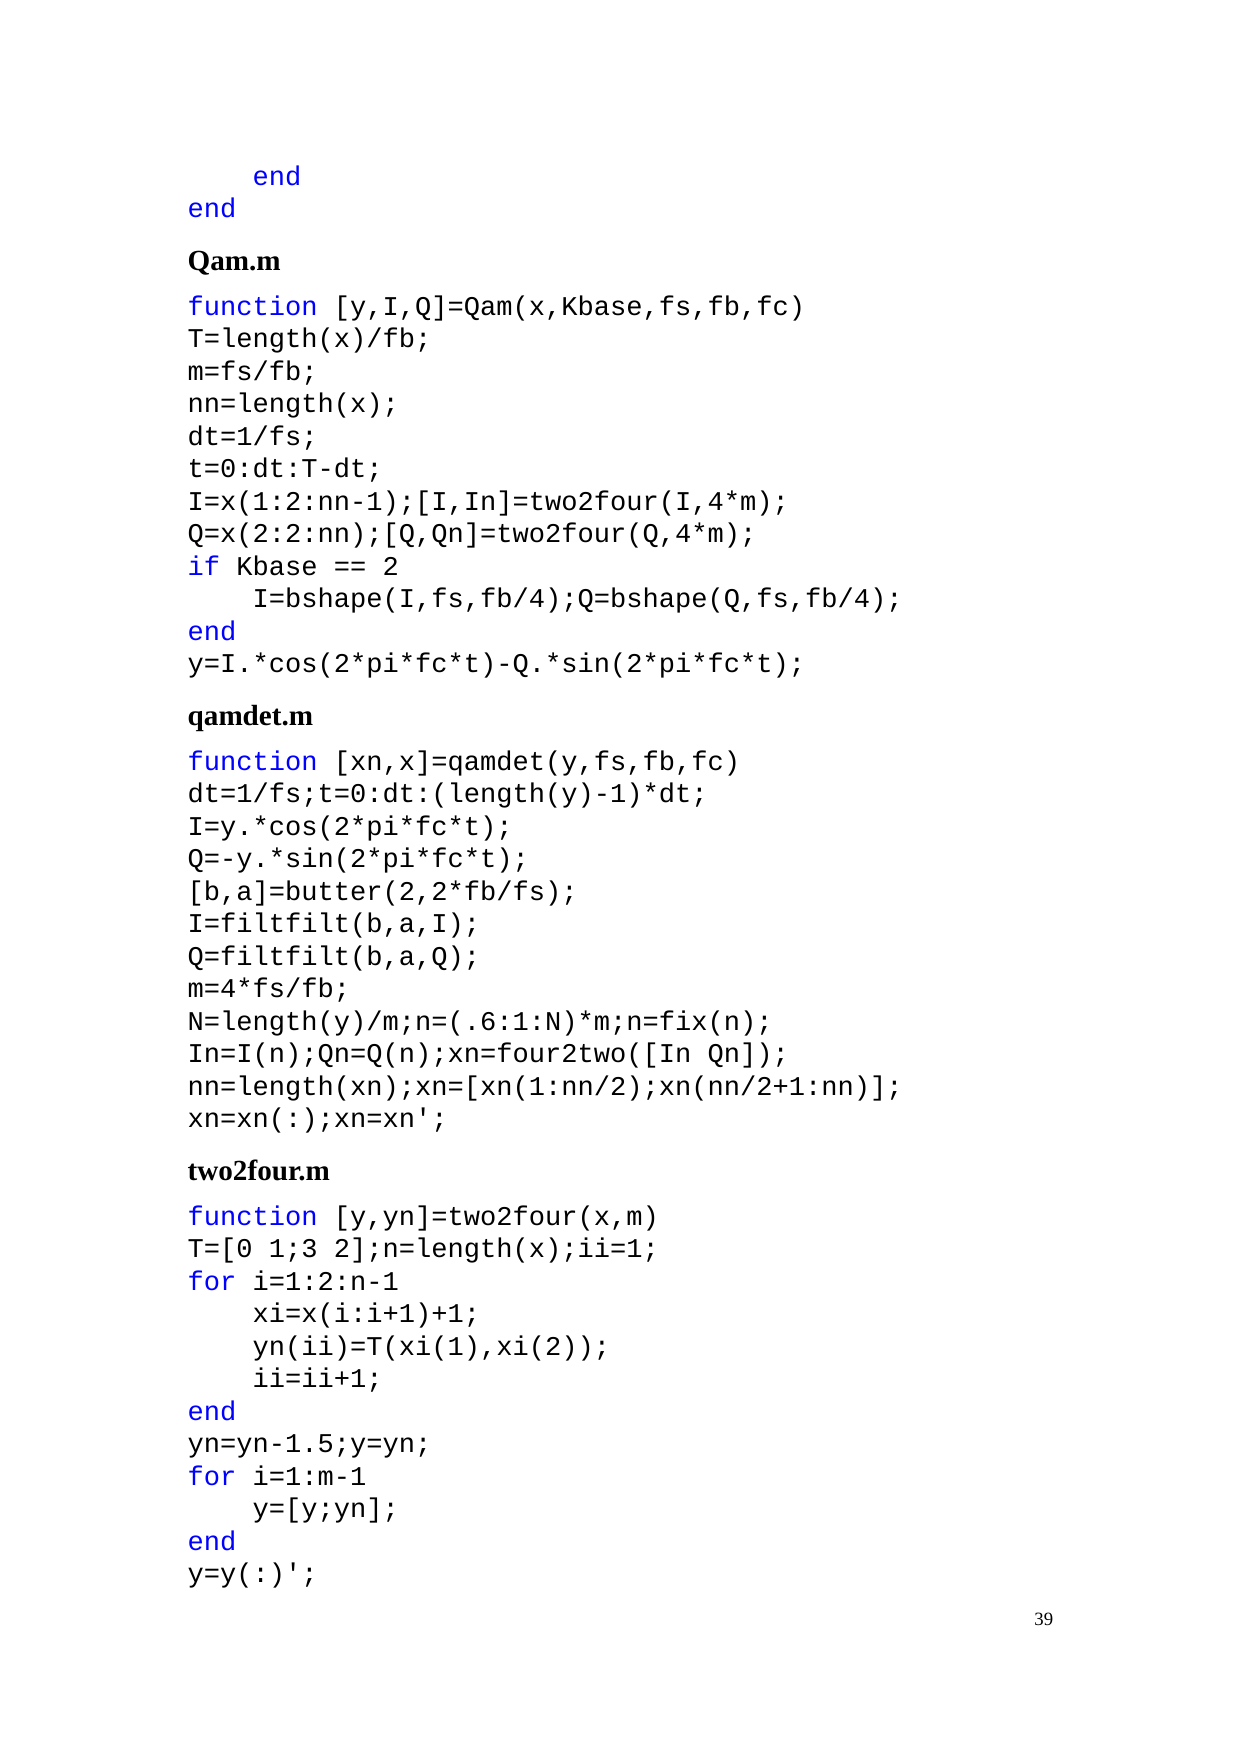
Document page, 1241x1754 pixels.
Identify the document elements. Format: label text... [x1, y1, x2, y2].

text dt=1/fs; [187, 422, 1053, 454]
text m=4*fs/fb; [187, 974, 1053, 1007]
text I=filtfilt(b,a,I); [187, 909, 1053, 942]
text yn=yn-1.5;y=yn; [187, 1429, 1053, 1462]
text nn=length(x); [187, 389, 1053, 422]
text y=I.*cos(2*pi*fc*t)-Q.*sin(2*pi*fc*t); [187, 649, 1053, 682]
text I=x(1:2:nn-1);[I,In]=two2four(I,4*m); [187, 487, 1053, 519]
text yn(ii)=T(xi(1),xi(2)); [187, 1332, 1053, 1364]
text xi=x(i:i+1)+1; [187, 1299, 1053, 1332]
text Qam.m [187, 227, 1053, 292]
text function [y,I,Q]=Qam(x,Kbase,fs,fb,fc) [187, 292, 1053, 324]
text xn=xn(:);xn=xn'; [187, 1104, 1053, 1137]
text end [187, 1397, 1053, 1429]
text for i=1:m-1 [187, 1462, 1053, 1494]
text Q=filtfilt(b,a,Q); [187, 942, 1053, 974]
text end [187, 617, 1053, 649]
text end [187, 194, 1053, 227]
text T=length(x)/fb; [187, 324, 1053, 357]
text qamdet.m [187, 682, 1053, 747]
text In=I(n);Qn=Q(n);xn=four2two([In Qn]); [187, 1039, 1053, 1072]
text t=0:dt:T-dt; [187, 454, 1053, 487]
text [b,a]=butter(2,2*fb/fs); [187, 877, 1053, 909]
text end [187, 1527, 1053, 1559]
text function [xn,x]=qamdet(y,fs,fb,fc) [187, 747, 1053, 779]
text nn=length(xn);xn=[xn(1:nn/2);xn(nn/2+1:nn)]; [187, 1072, 1053, 1104]
text I=y.*cos(2*pi*fc*t); [187, 812, 1053, 844]
text N=length(y)/m;n=(.6:1:N)*m;n=fix(n); [187, 1007, 1053, 1039]
text if Kbase == 2 [187, 552, 1053, 584]
text end [187, 162, 1053, 194]
text Q=-y.*sin(2*pi*fc*t); [187, 844, 1053, 877]
text T=[0 1;3 2];n=length(x);ii=1; [187, 1234, 1053, 1267]
text y=[y;yn]; [187, 1494, 1053, 1527]
text m=fs/fb; [187, 357, 1053, 389]
text for i=1:2:n-1 [187, 1267, 1053, 1299]
text function [y,yn]=two2four(x,m) [187, 1202, 1053, 1234]
text dt=1/fs;t=0:dt:(length(y)-1)*dt; [187, 779, 1053, 812]
text two2four.m [187, 1137, 1053, 1202]
text I=bshape(I,fs,fb/4);Q=bshape(Q,fs,fb/4); [187, 584, 1053, 617]
text y=y(:)'; [187, 1559, 1053, 1592]
text Q=x(2:2:nn);[Q,Qn]=two2four(Q,4*m); [187, 519, 1053, 552]
text ii=ii+1; [187, 1364, 1053, 1397]
